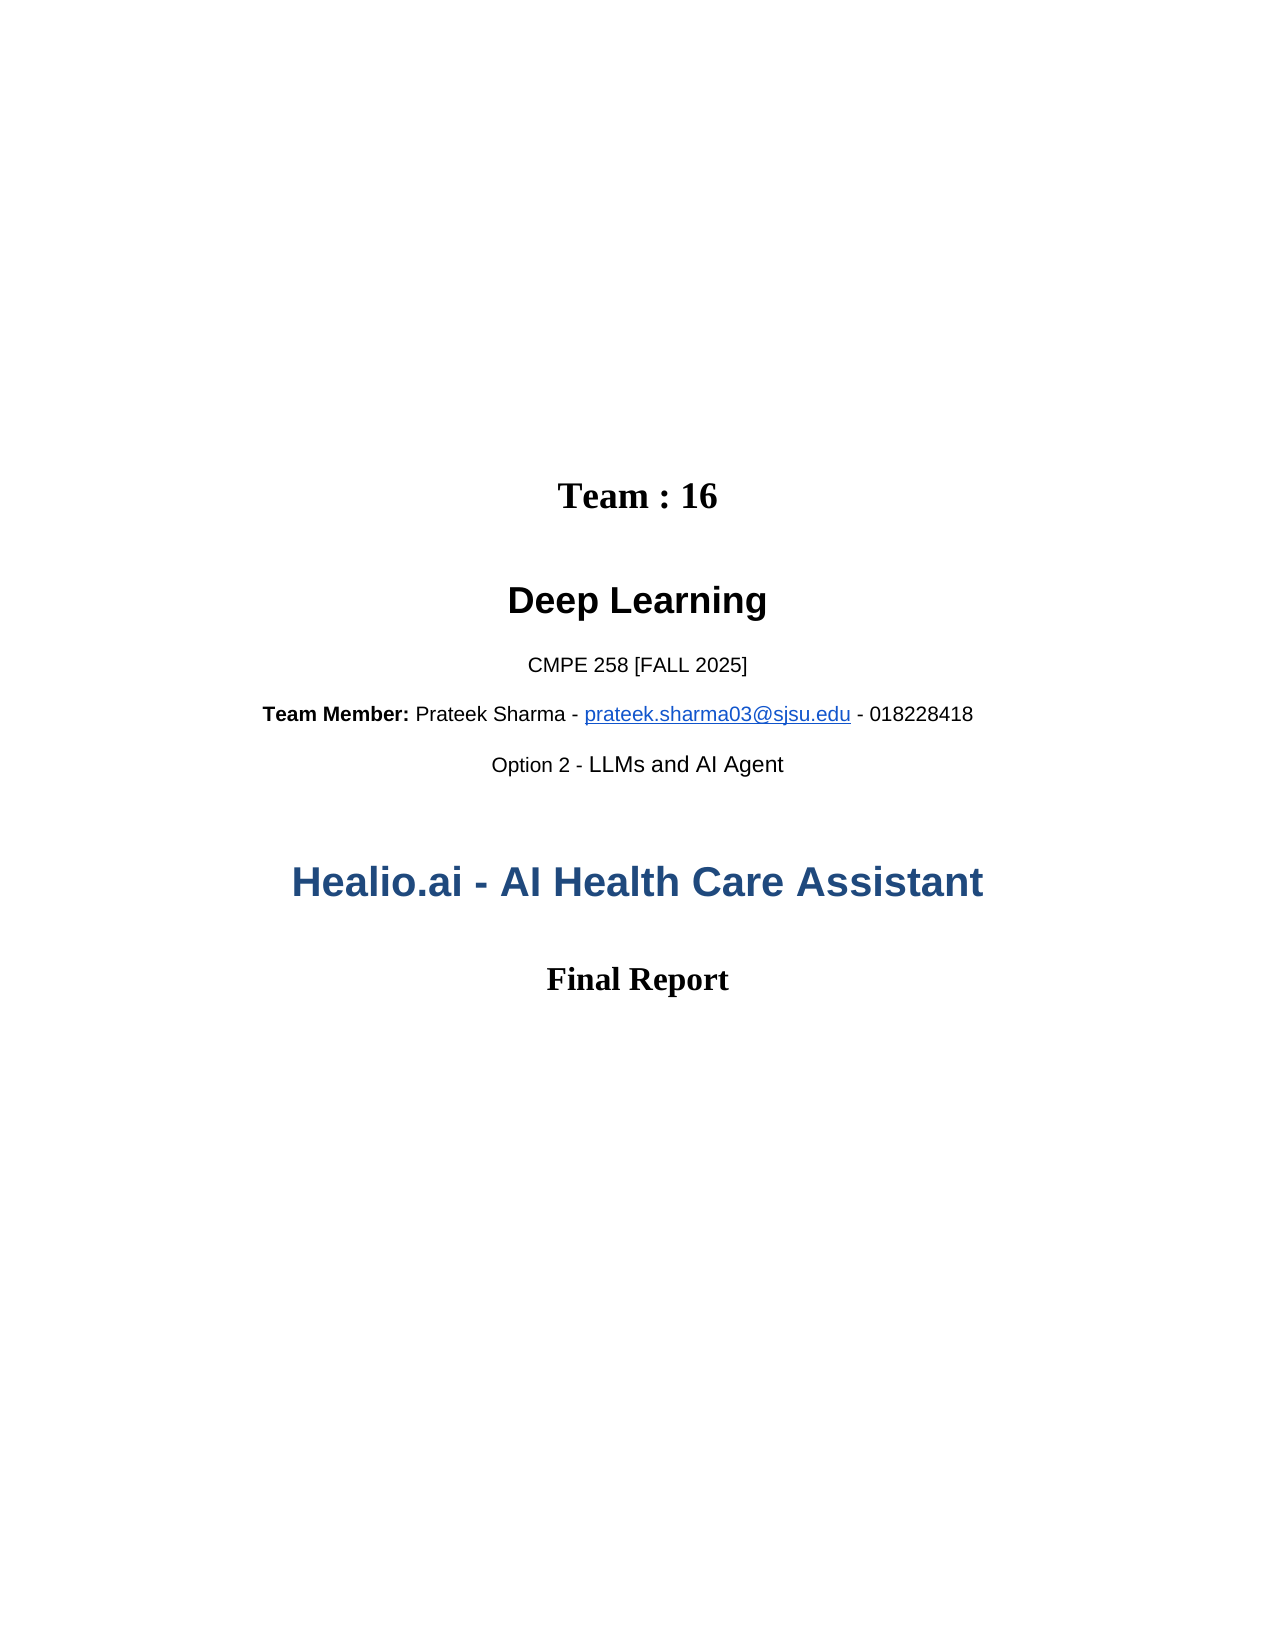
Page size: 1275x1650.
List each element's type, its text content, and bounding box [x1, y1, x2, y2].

text Team Member: Prateek Sharma - prateek.sharma03@sjsu.edu - 018228418 [262, 702, 1087, 726]
text CMPE 258 [FALL 2025] [187, 653, 1087, 677]
text Deep Learning [187, 543, 1087, 622]
text Healio.ai - AI Health Care Assistant [187, 857, 1087, 905]
text Option 2 - LLMs and AI Agent [187, 751, 1087, 778]
text Team : 16 [187, 473, 1087, 516]
text Final Report [187, 959, 1087, 998]
